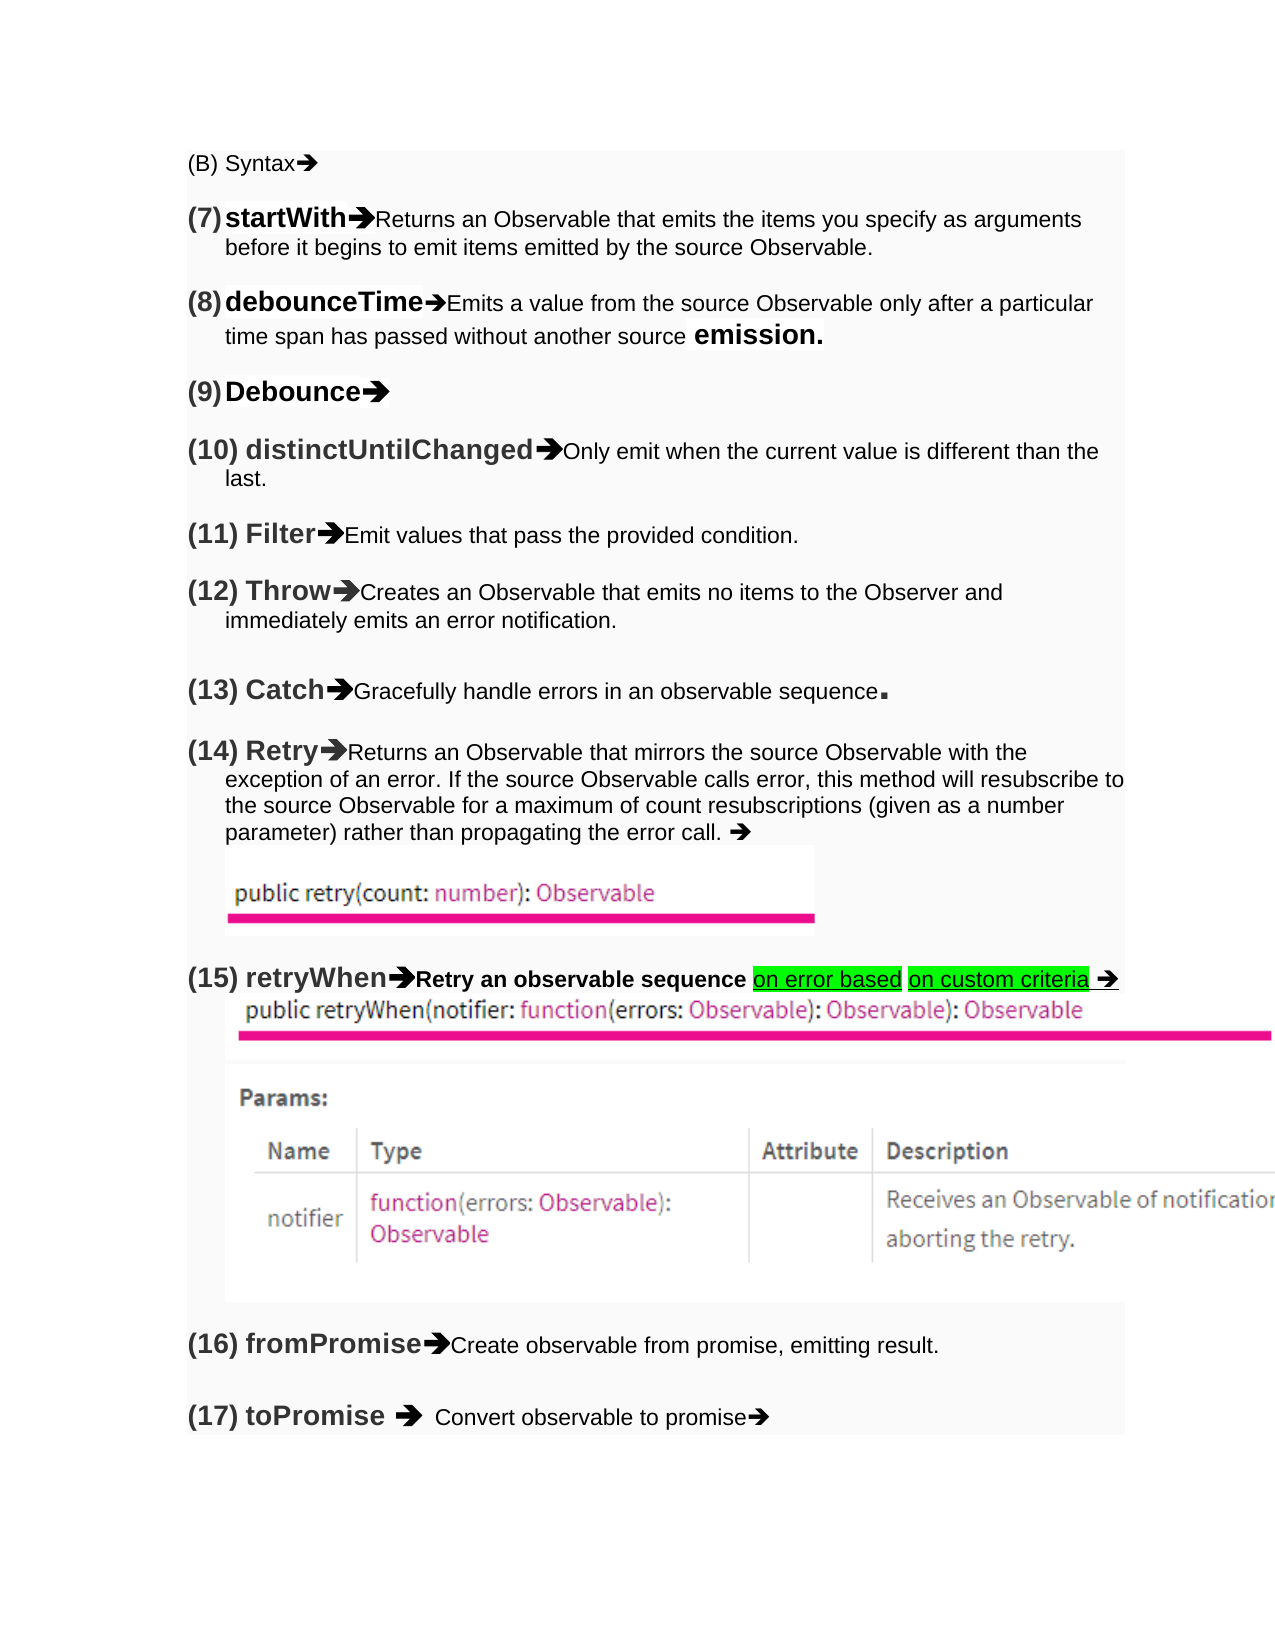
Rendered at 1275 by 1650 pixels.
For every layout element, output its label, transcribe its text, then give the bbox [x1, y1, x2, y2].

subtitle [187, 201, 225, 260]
subtitle distinctUntilChangedOnly emit when the current value is different than the last. [187, 433, 1125, 492]
subtitle CatchGracefully handle errors in an observable sequence. [187, 658, 1125, 708]
subtitle FilterEmit values that pass the provided condition. [187, 517, 1125, 549]
subtitle startWithReturns an Observable that emits the items you specify as arguments before it begins to emit items emitted by the source Observable. [347, 201, 1125, 260]
subtitle Debounce [361, 375, 1125, 408]
picture [225, 845, 815, 936]
subtitle debounceTimeEmits a value from the source Observable only after a particular time span has passed without another source emission. [187, 285, 1125, 350]
subtitle ThrowCreates an Observable that emits no items to the Observer and immediately emits an error notification. [187, 574, 1125, 633]
picture [225, 1064, 1275, 1302]
subtitle Syntax [187, 150, 225, 176]
subtitle toPromise Convert observable to promise [187, 1384, 1125, 1435]
subtitle Syntax [295, 150, 1125, 176]
subtitle Debounce [187, 375, 361, 408]
subtitle fromPromiseCreate observable from promise, emitting result. [187, 1327, 1125, 1359]
picture [225, 993, 1272, 1060]
